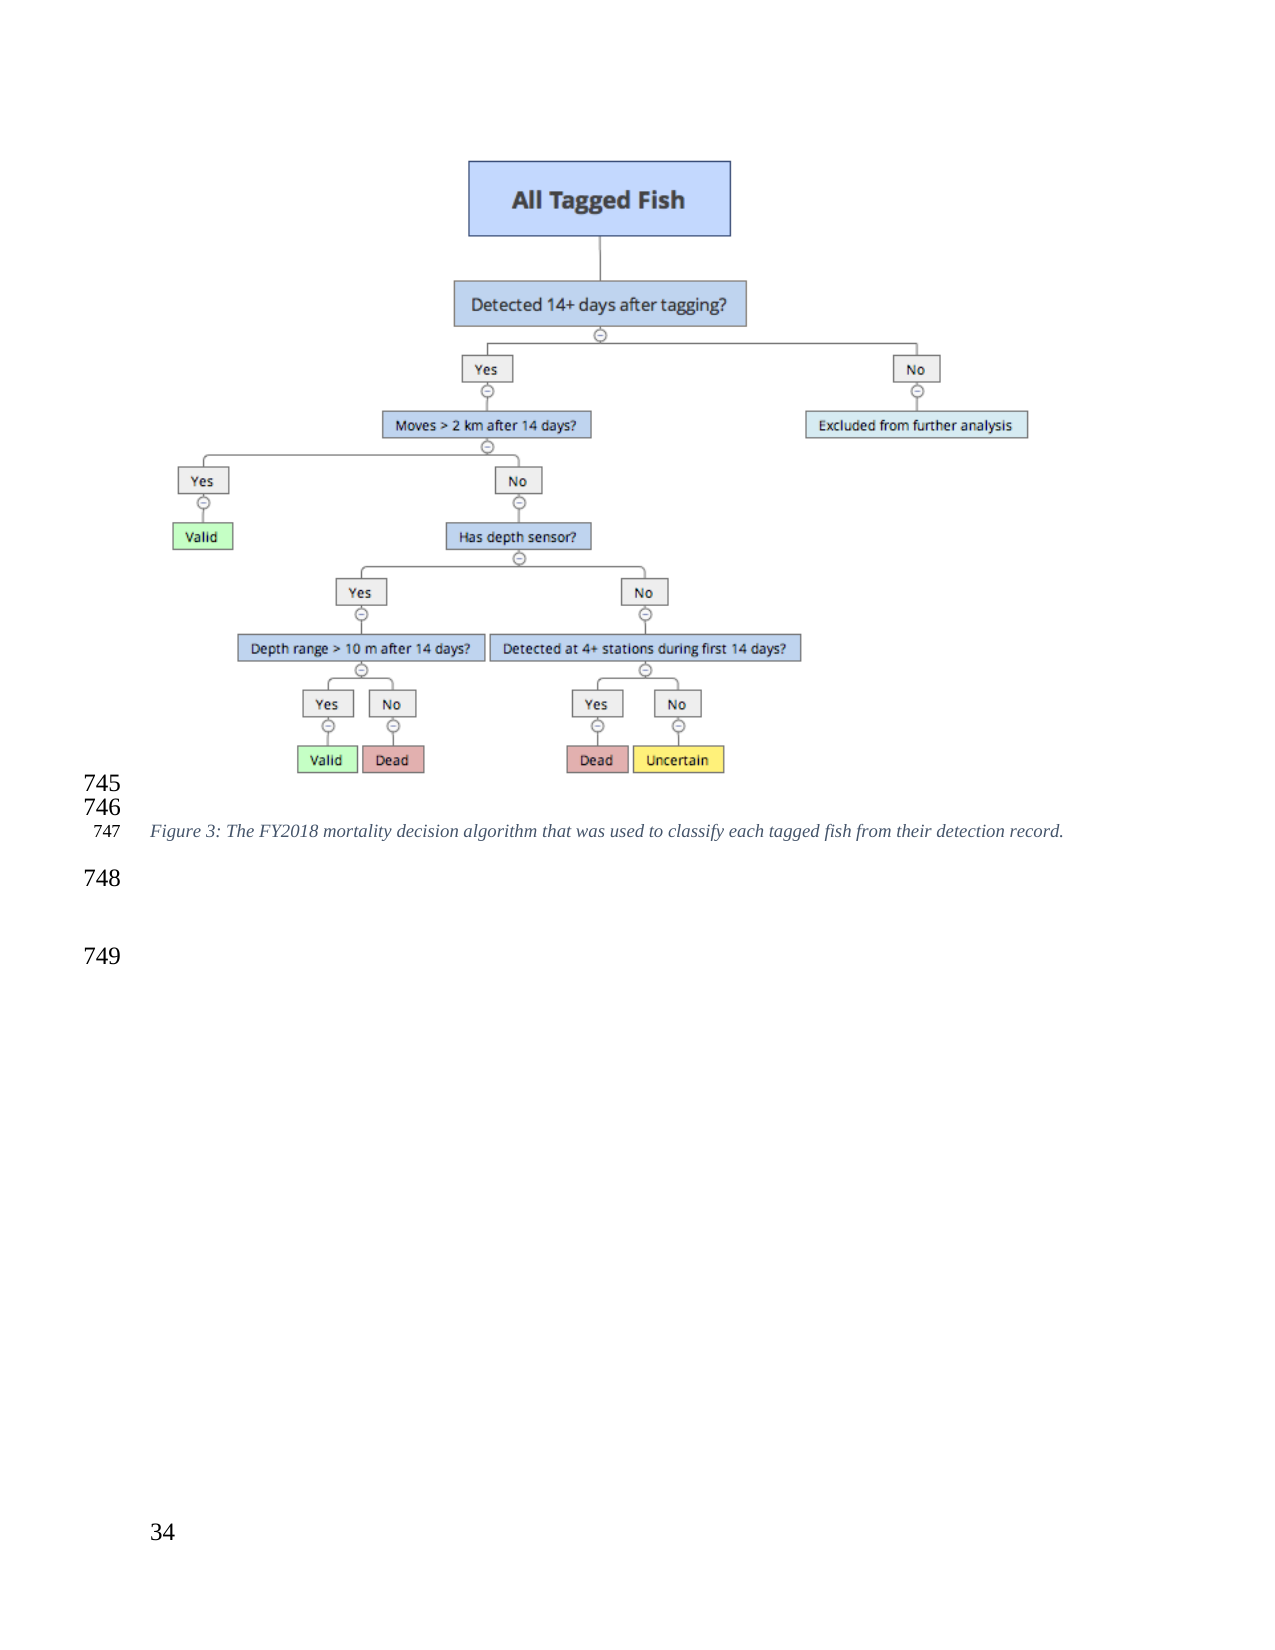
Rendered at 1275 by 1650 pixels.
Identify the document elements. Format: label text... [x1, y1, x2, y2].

text Figure 3: The FY2018 mortality decision algorithm that was used to classify each tagged fish from their detection record. [150, 820, 1125, 842]
picture [150, 150, 1050, 792]
